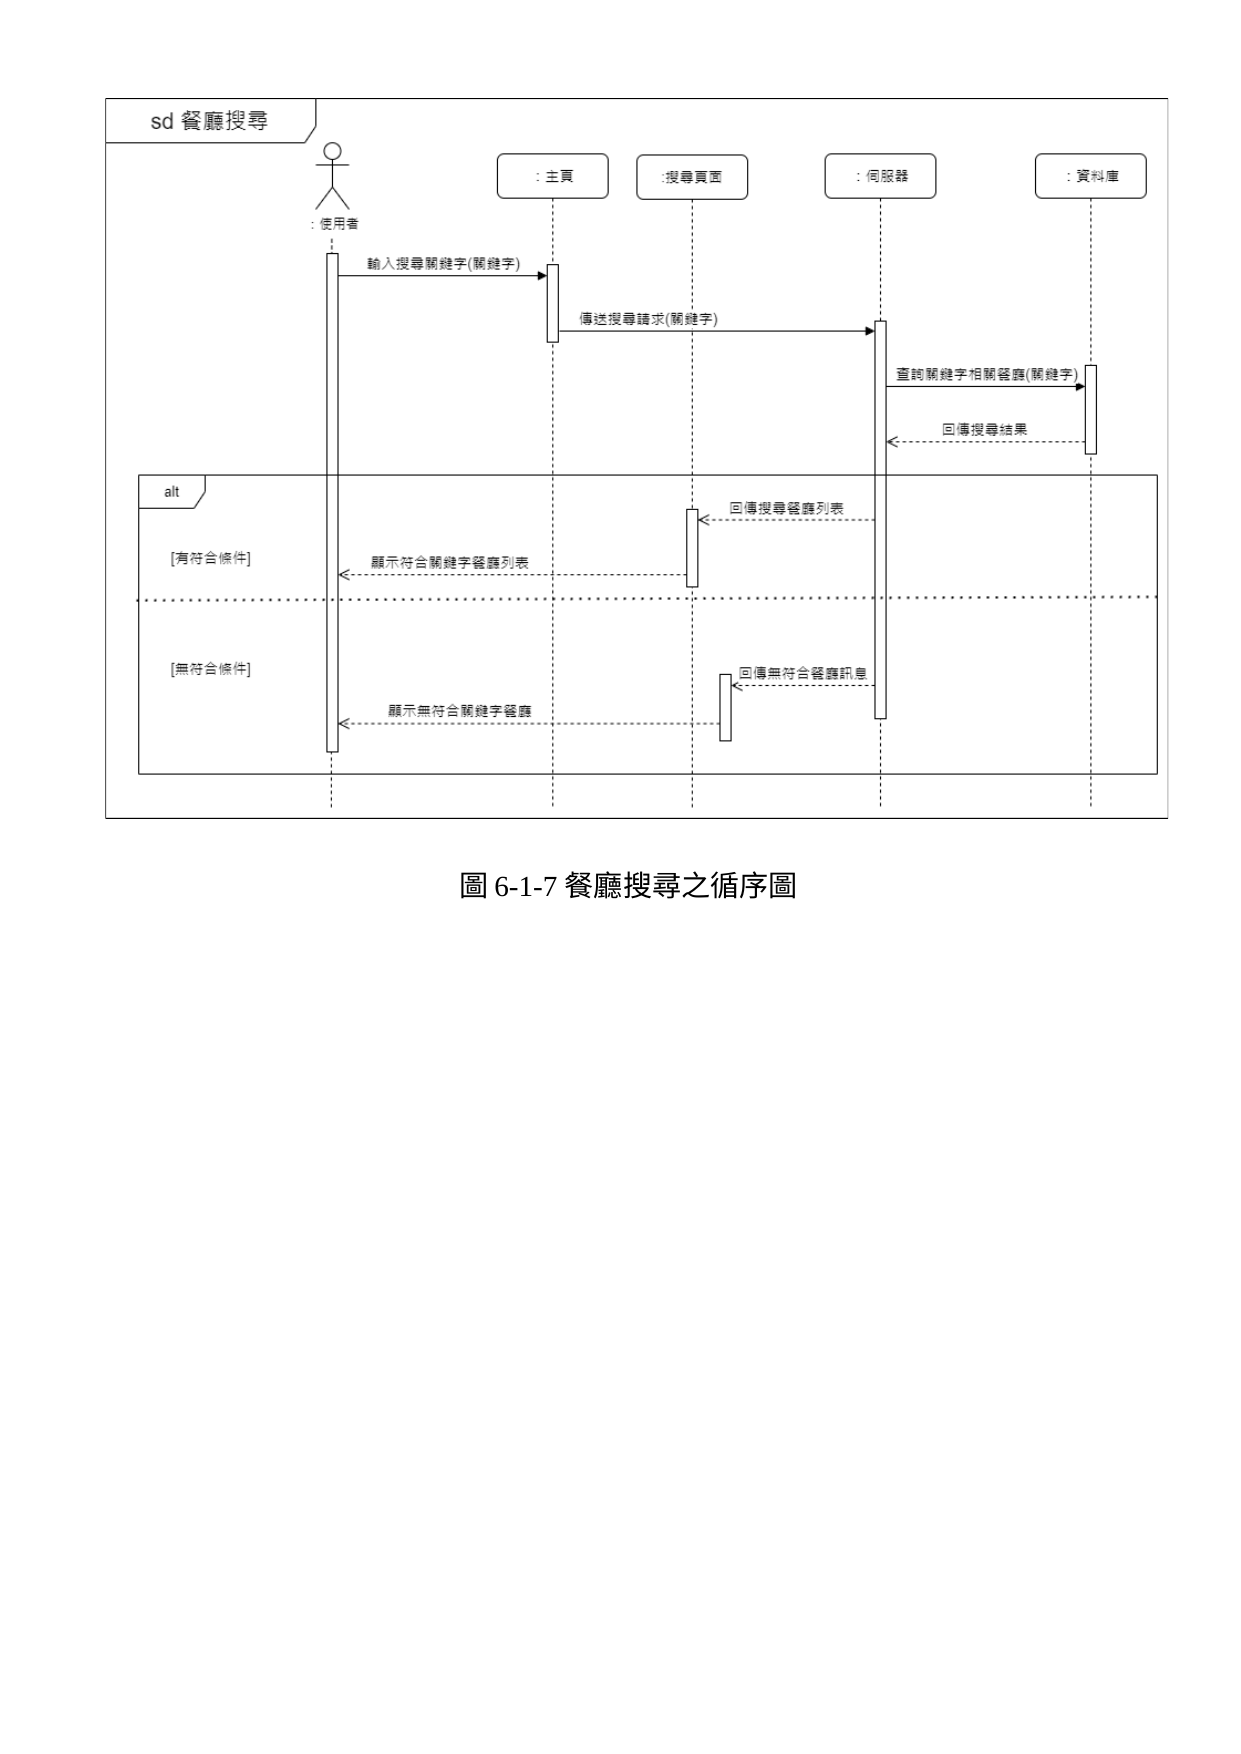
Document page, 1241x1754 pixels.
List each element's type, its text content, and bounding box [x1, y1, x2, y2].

picture [105, 98, 1169, 819]
text 圖6-1-7 餐廳搜尋之循序圖 [89, 862, 1152, 904]
